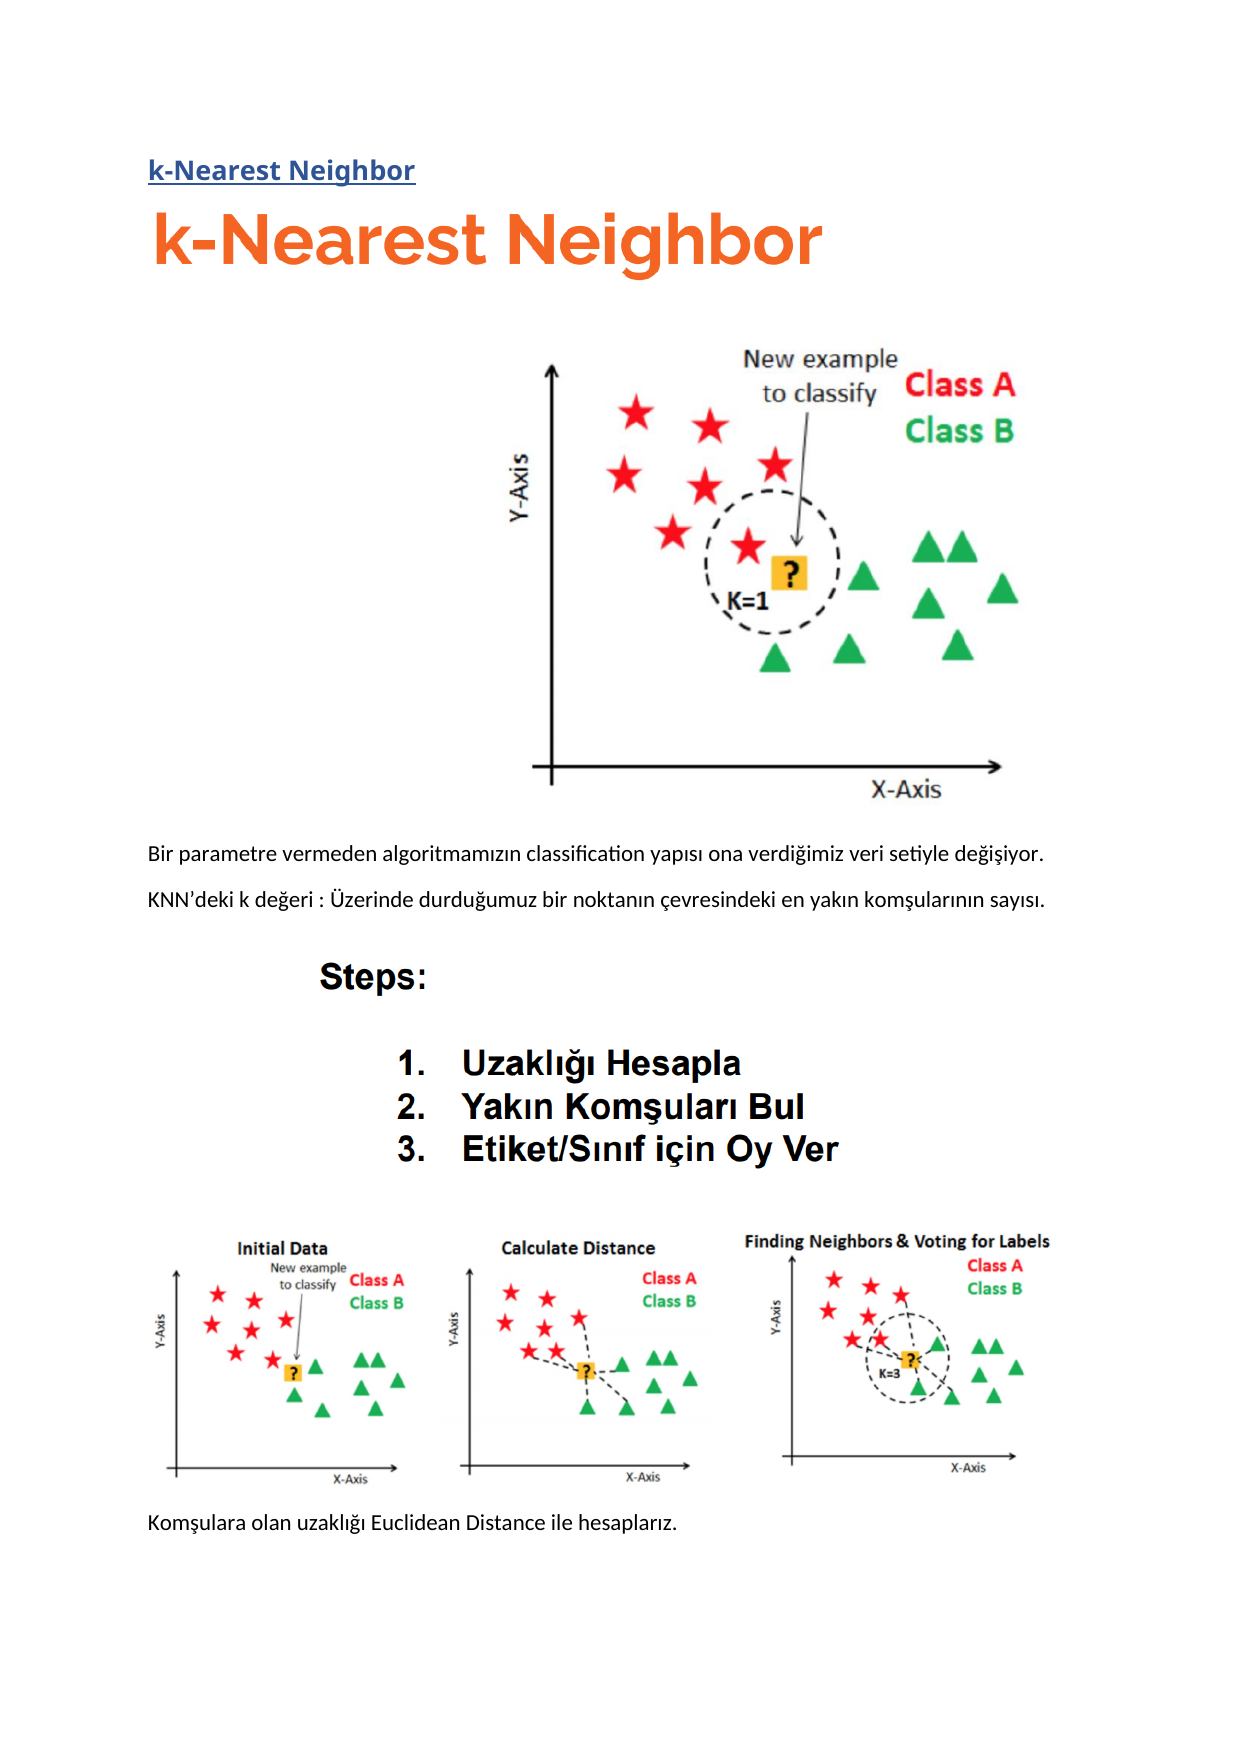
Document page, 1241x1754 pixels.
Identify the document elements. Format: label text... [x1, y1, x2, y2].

picture [147, 1232, 1093, 1490]
text Bir parametre vermeden algoritmamızın classification yapısı ona verdiğimiz veri setiyle değişiyor. [148, 839, 1093, 867]
text Komşulara olan uzaklığı Euclidean Distance ile hesaplarız. [148, 1508, 1093, 1536]
picture [273, 932, 967, 1214]
subtitle k-Nearest Neighbor [148, 152, 1093, 189]
text KNN’deki k değeri : Üzerinde durduğumuz bir noktanın çevresindeki en yakın komşularının sayısı. [148, 886, 1093, 914]
picture [147, 191, 1093, 820]
